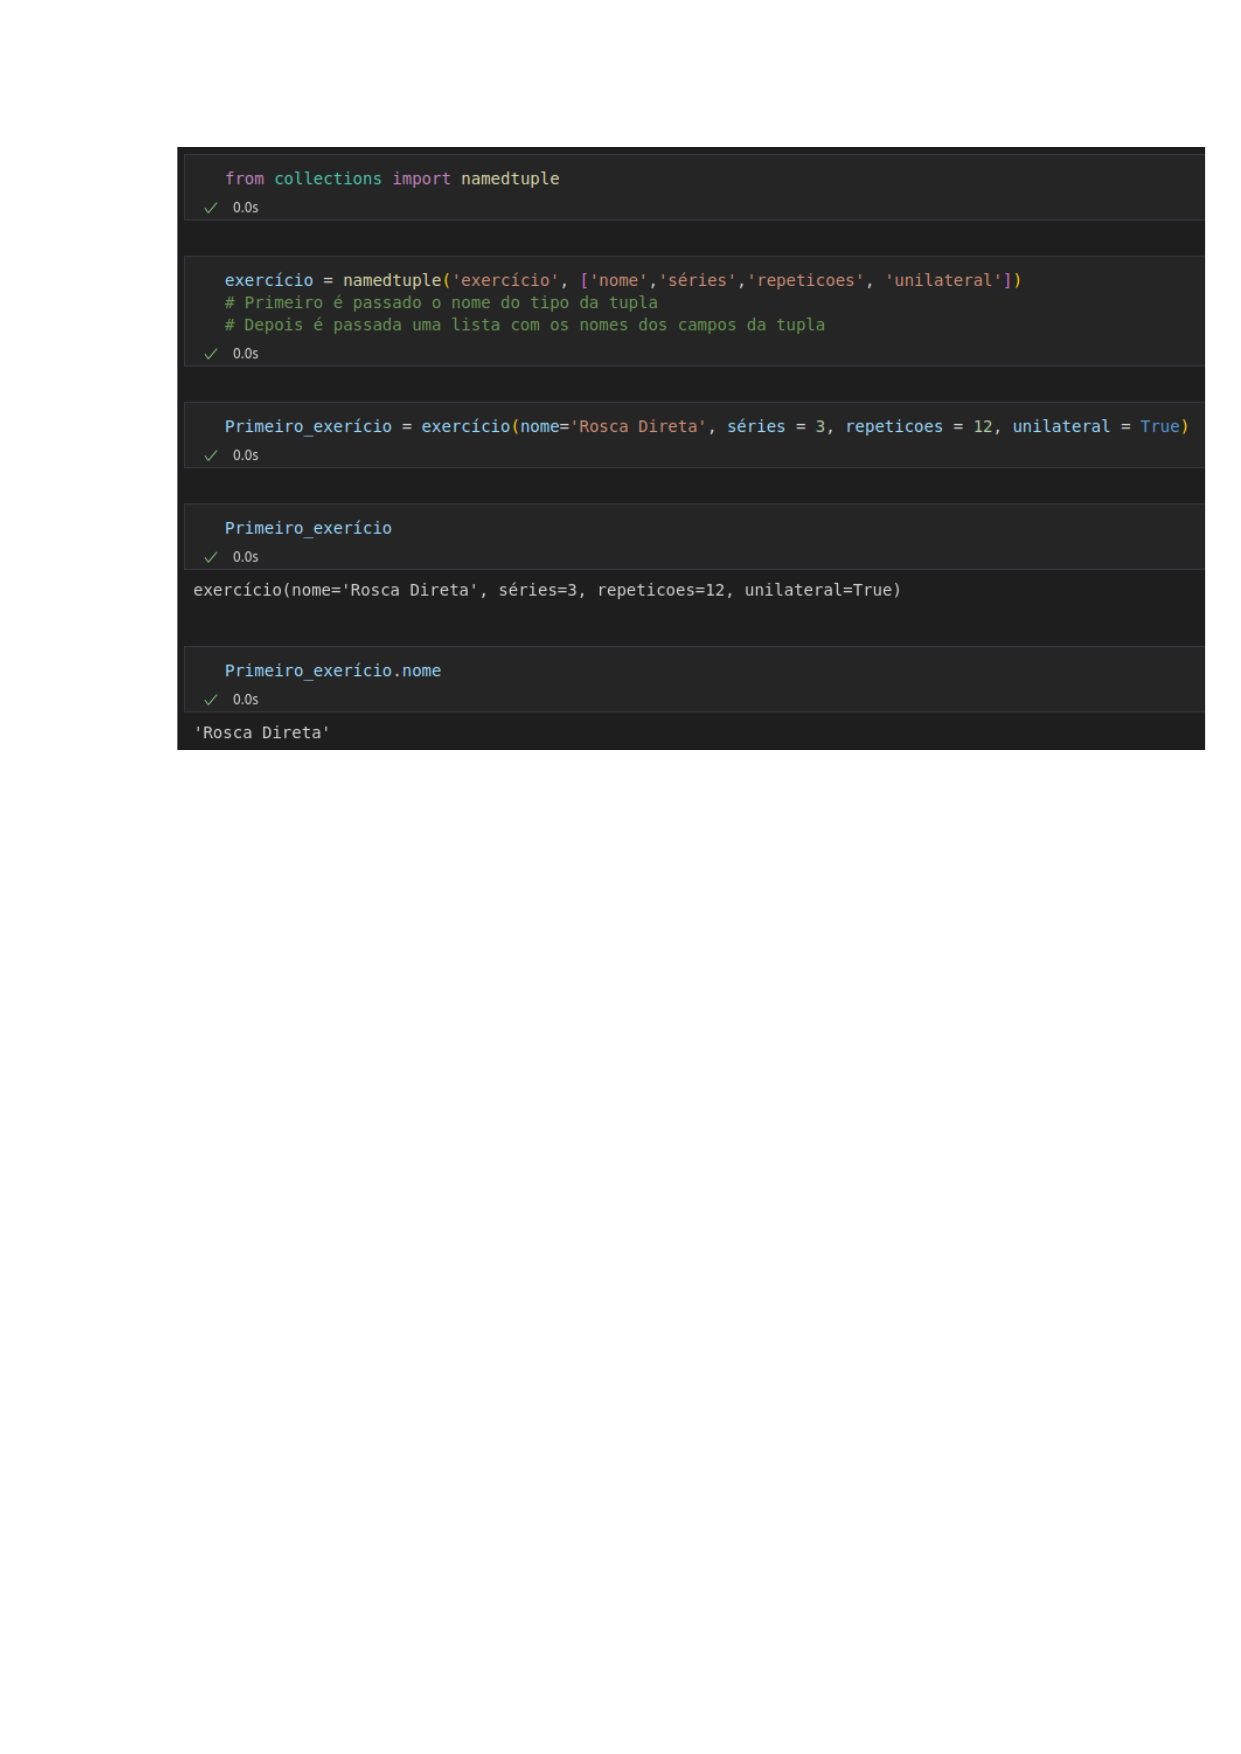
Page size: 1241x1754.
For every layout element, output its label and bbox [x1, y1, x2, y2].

picture [177, 147, 1206, 750]
